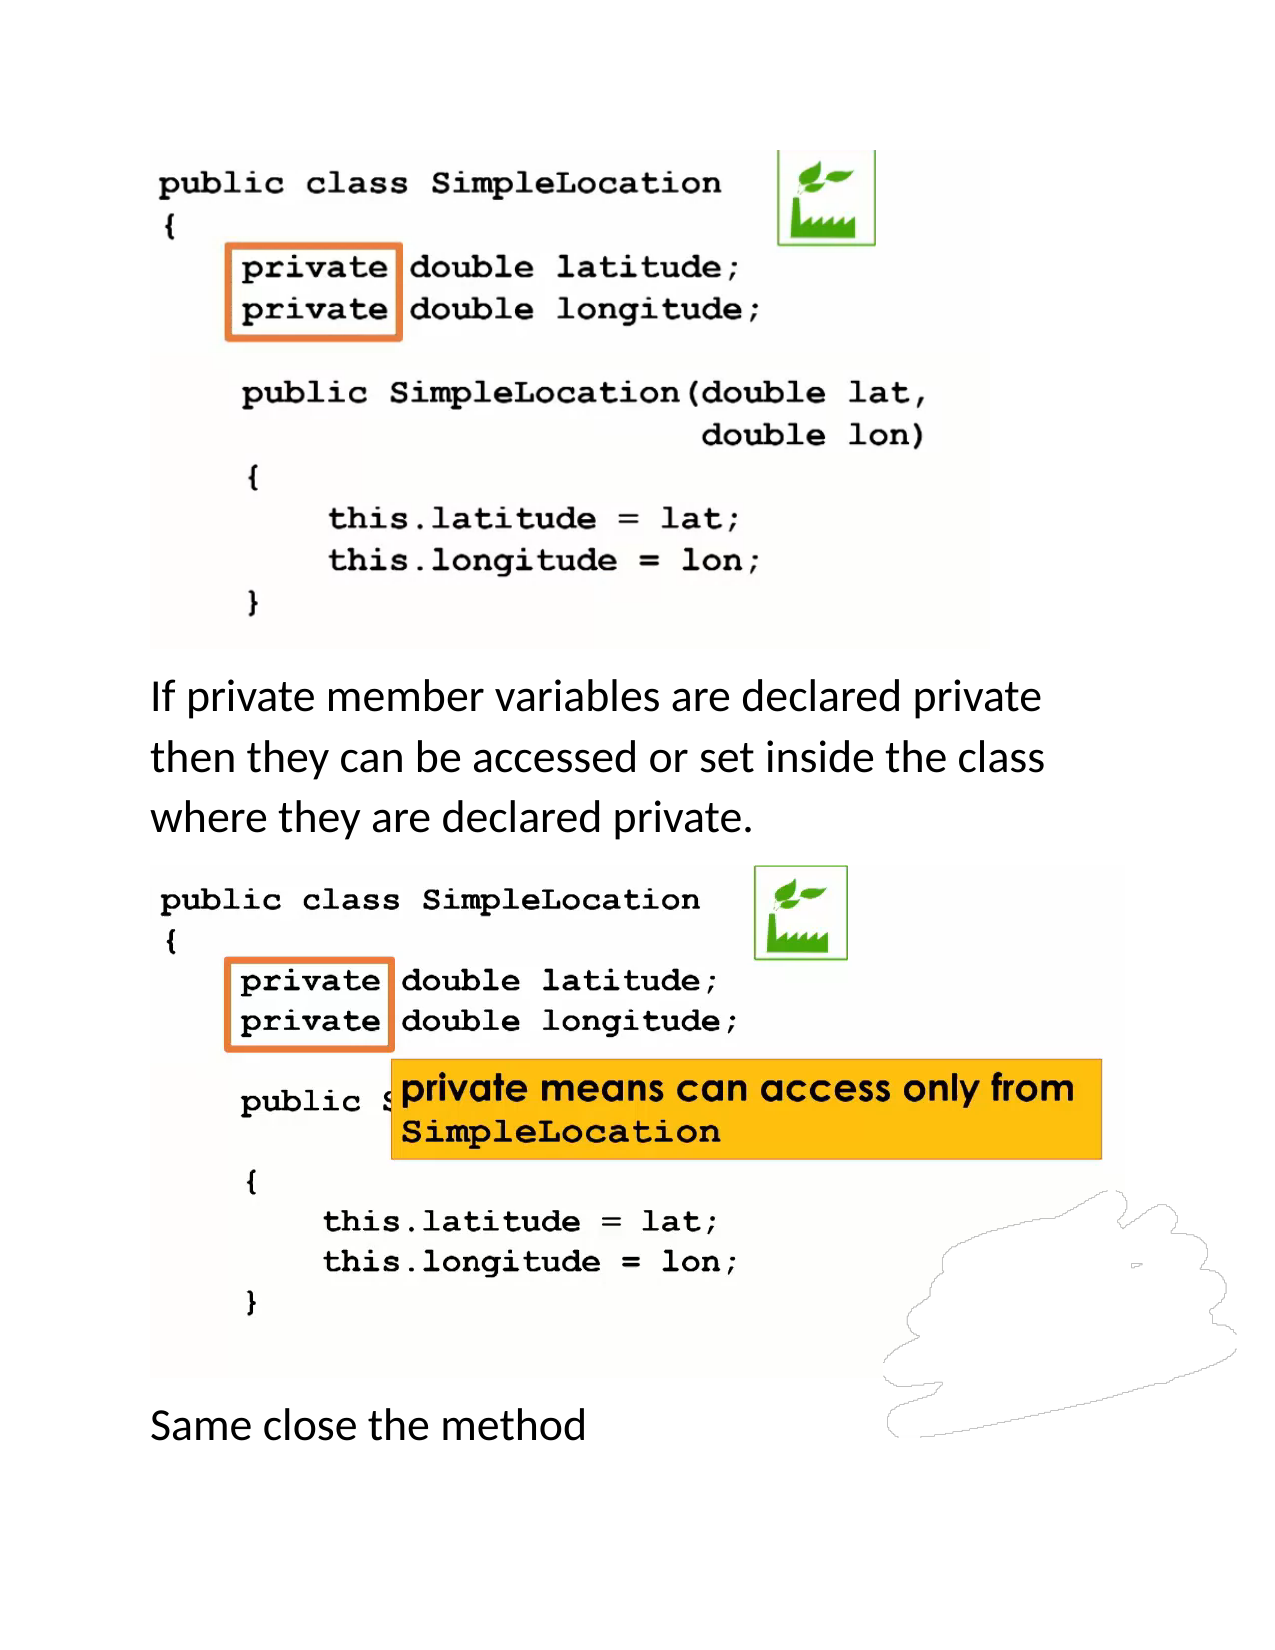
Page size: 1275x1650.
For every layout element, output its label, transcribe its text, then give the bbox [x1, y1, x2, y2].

picture [150, 865, 1237, 1438]
text Same close the method [150, 1396, 1125, 1452]
picture [150, 150, 991, 649]
text If private member variables are declared private then they can be accessed or set inside the class where they are declared private. [150, 667, 1125, 844]
